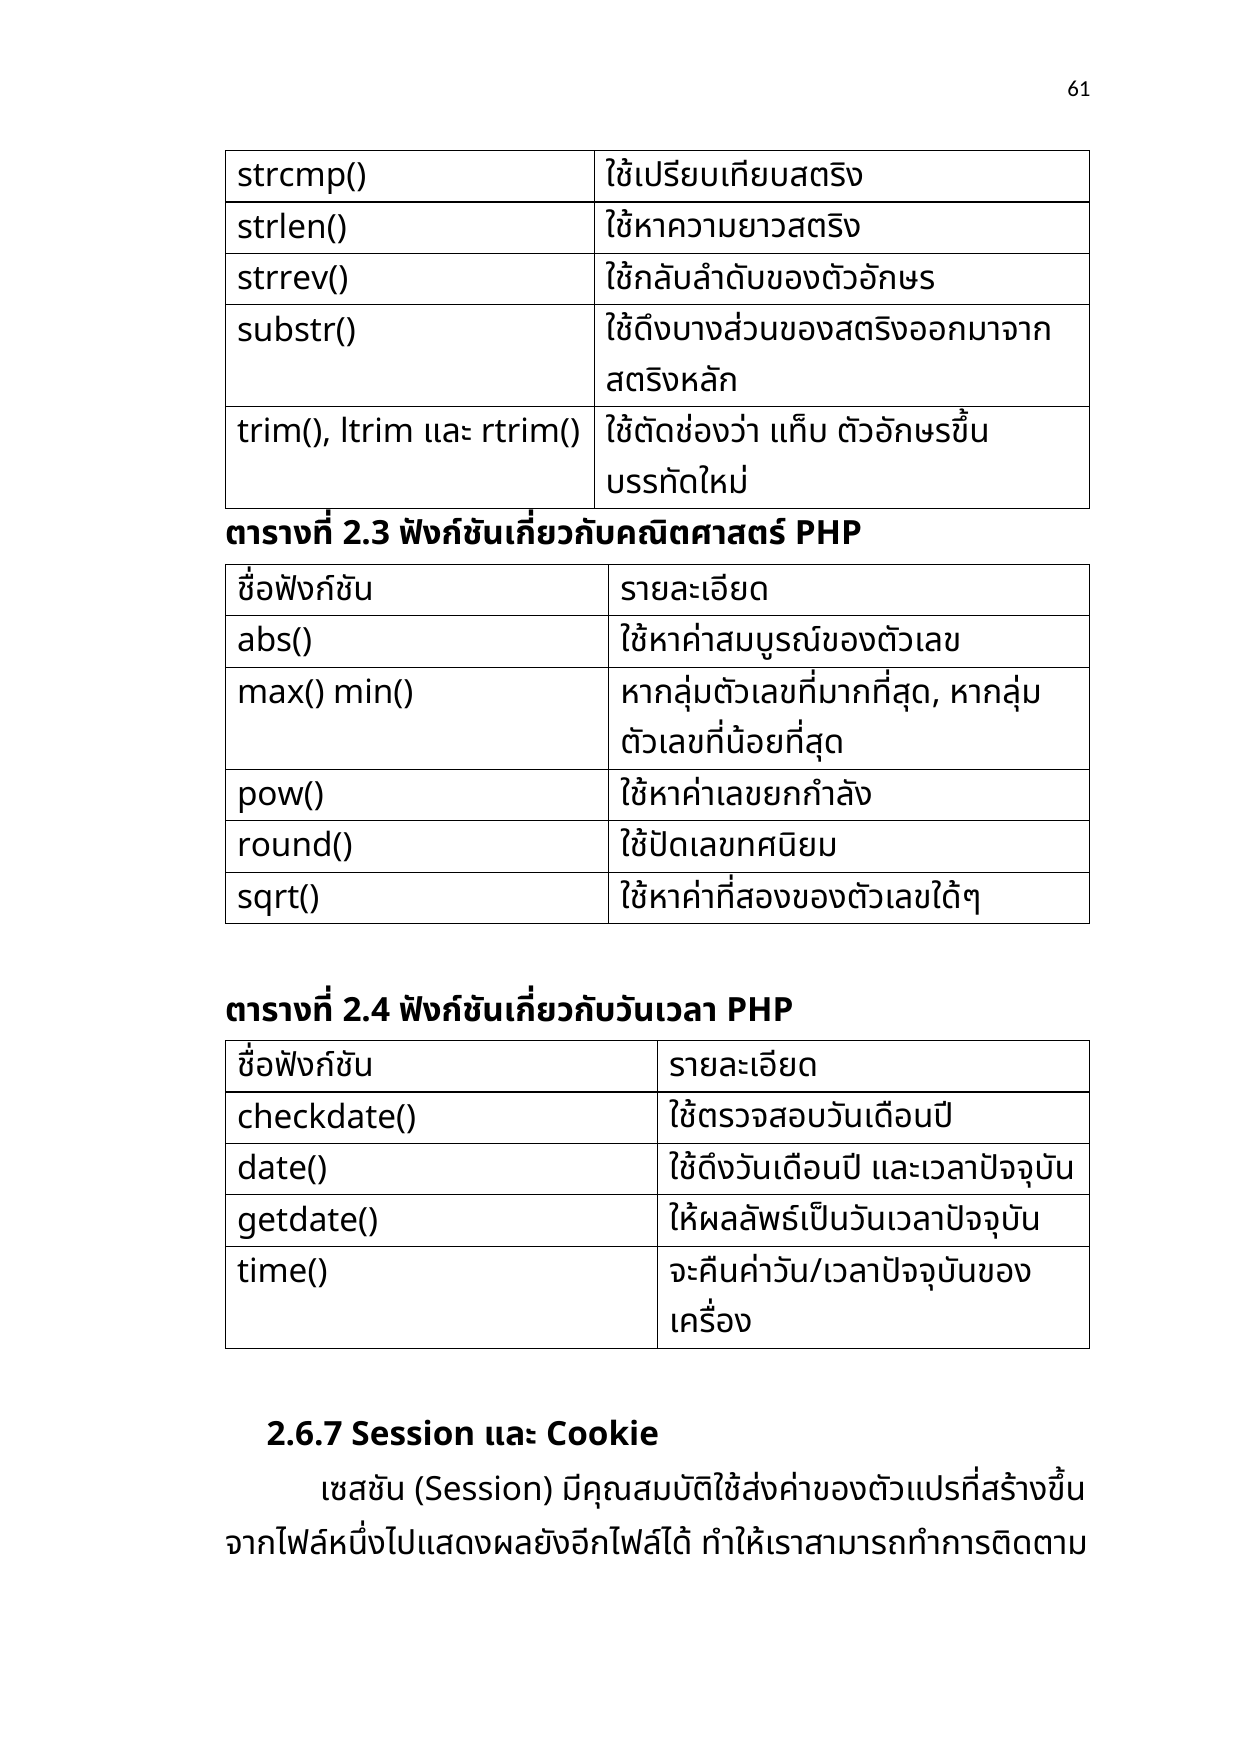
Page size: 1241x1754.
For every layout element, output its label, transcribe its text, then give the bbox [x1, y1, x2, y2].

table_cell strlen() [226, 203, 594, 253]
table_cell ใช้ดึงบางส่วนของสตริงออกมาจากสตริงหลัก [595, 305, 1089, 406]
table_cell ใช้หาค่าเลขยกกำลัง [609, 770, 1089, 820]
table_cell ใช้กลับลำดับของตัวอักษร [595, 254, 1089, 304]
text 2.6.7 Session และ Cookie [225, 1410, 1090, 1461]
table_cell ใช้ดึงวันเดือนปี และเวลาปัจจุบัน [658, 1144, 1089, 1194]
table_cell trim(), ltrim และ rtrim() [226, 407, 594, 508]
table_cell ใช้เปรียบเทียบสตริง [595, 151, 1089, 201]
table_header รายละเอียด [609, 565, 1089, 615]
table_cell substr() [226, 305, 594, 406]
table_cell abs() [226, 616, 608, 667]
table_cell round() [226, 821, 608, 872]
table_cell pow() [226, 770, 608, 820]
table_cell time() [226, 1247, 657, 1348]
table_cell strcmp() [226, 151, 594, 201]
table_cell ใช้ตัดช่องว่า แท็บ ตัวอักษรขึ้นบรรทัดใหม่ [595, 407, 1089, 508]
table_cell sqrt() [226, 873, 608, 923]
table_cell ใช้หาค่าที่สองของตัวเลขใด้ๆ [609, 873, 1089, 923]
table_header ชื่อฟังก์ชัน [226, 1041, 657, 1091]
table_cell ให้ผลลัพธ์เป็นวันเวลาปัจจุบัน [658, 1195, 1089, 1246]
text ตารางที่ 2.4 ฟังก์ชันเกี่ยวกับวันเวลา PHP [225, 985, 1090, 1036]
table_cell ใช้หาค่าสมบูรณ์ของตัวเลข [609, 616, 1089, 667]
table_header รายละเอียด [658, 1041, 1089, 1091]
table_cell checkdate() [226, 1093, 657, 1143]
table_cell max() min() [226, 668, 608, 769]
table_cell ใช้หาความยาวสตริง [595, 203, 1089, 253]
table_cell date() [226, 1144, 657, 1194]
table_header ชื่อฟังก์ชัน [226, 565, 608, 615]
table_cell จะคืนค่าวัน/เวลาปัจจุบันของเครื่อง [658, 1247, 1089, 1348]
table_cell ใช้ตรวจสอบวันเดือนปี [658, 1093, 1089, 1143]
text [225, 1465, 1090, 1570]
table_cell ใช้ปัดเลขทศนิยม [609, 821, 1089, 872]
text ตารางที่ 2.3 ฟังก์ชันเกี่ยวกับคณิตศาสตร์ PHP [225, 509, 1090, 560]
table_cell หากลุ่มตัวเลขที่มากที่สุด, หากลุ่มตัวเลขที่น้อยที่สุด [609, 668, 1089, 769]
table_cell getdate() [226, 1195, 657, 1246]
table_cell strrev() [226, 254, 594, 304]
